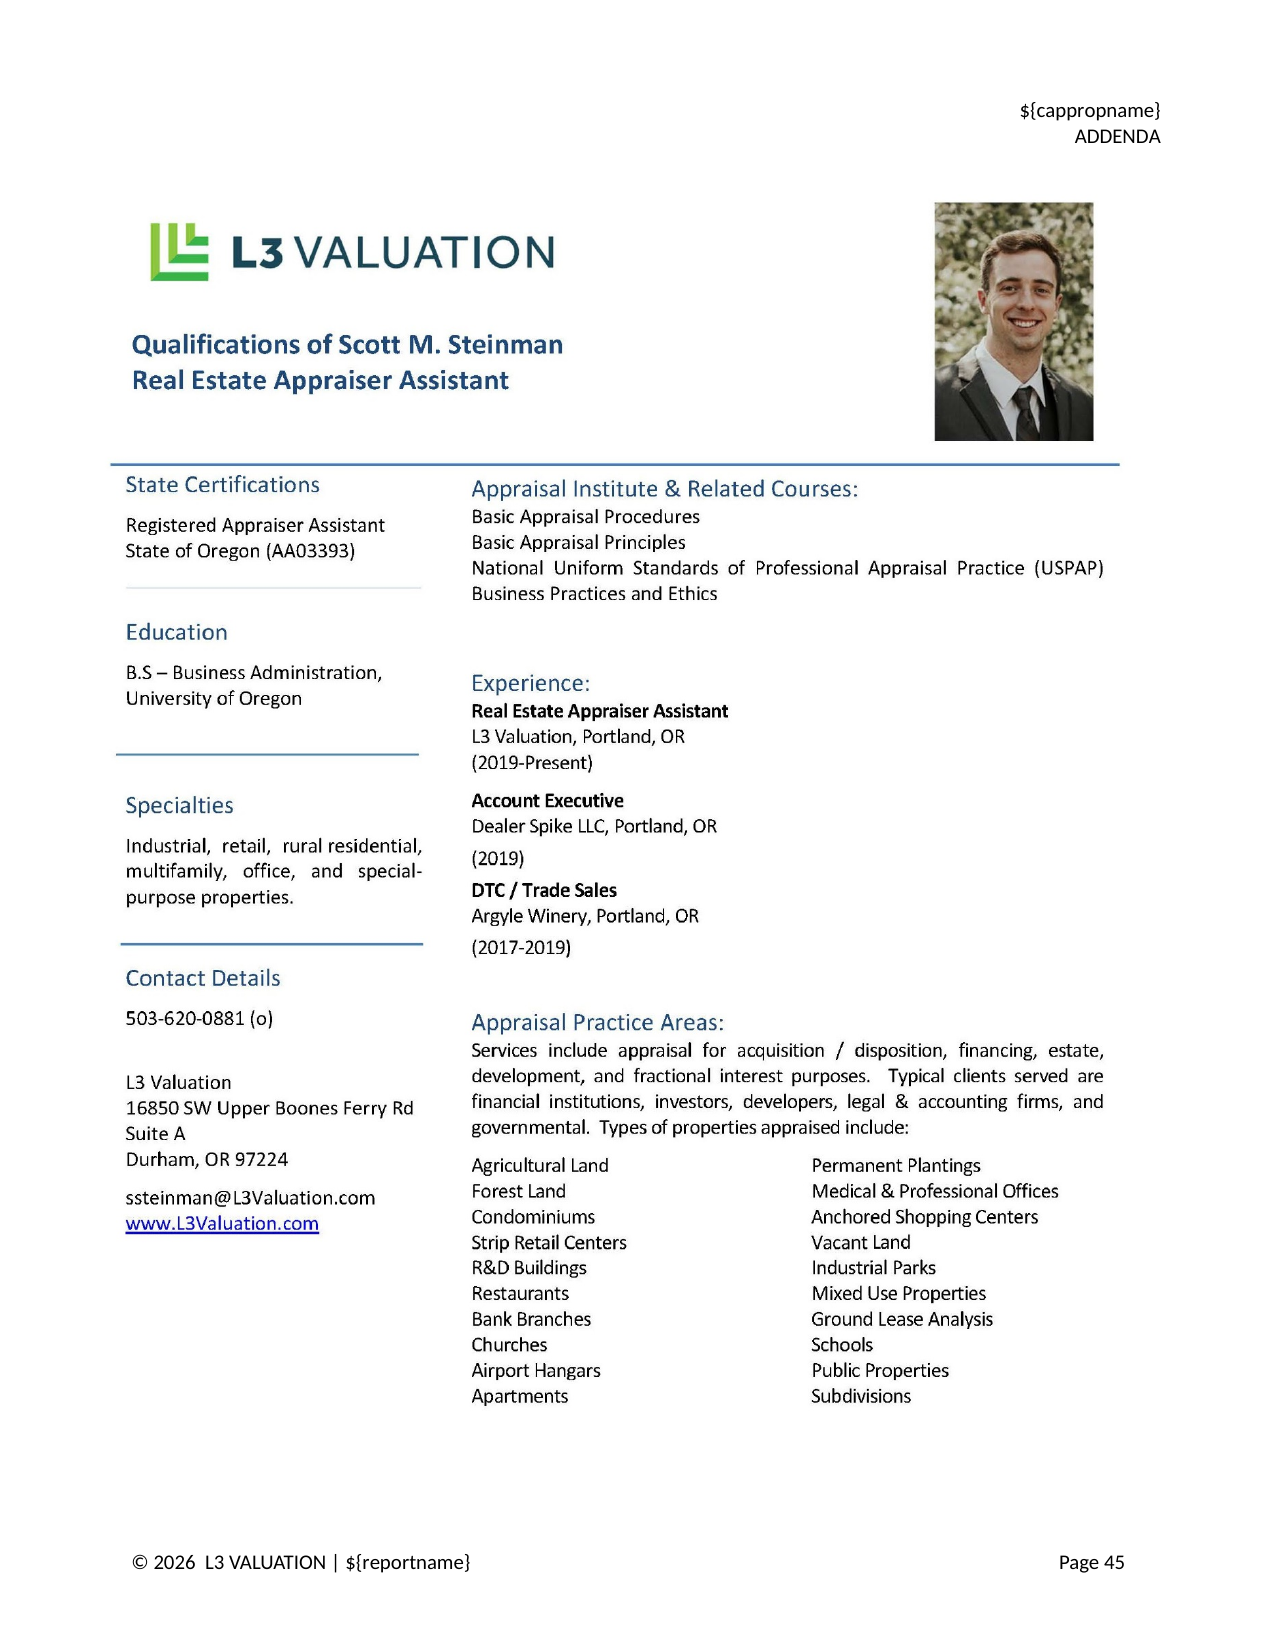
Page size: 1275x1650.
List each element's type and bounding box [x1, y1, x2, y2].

picture [83, 183, 1145, 1440]
